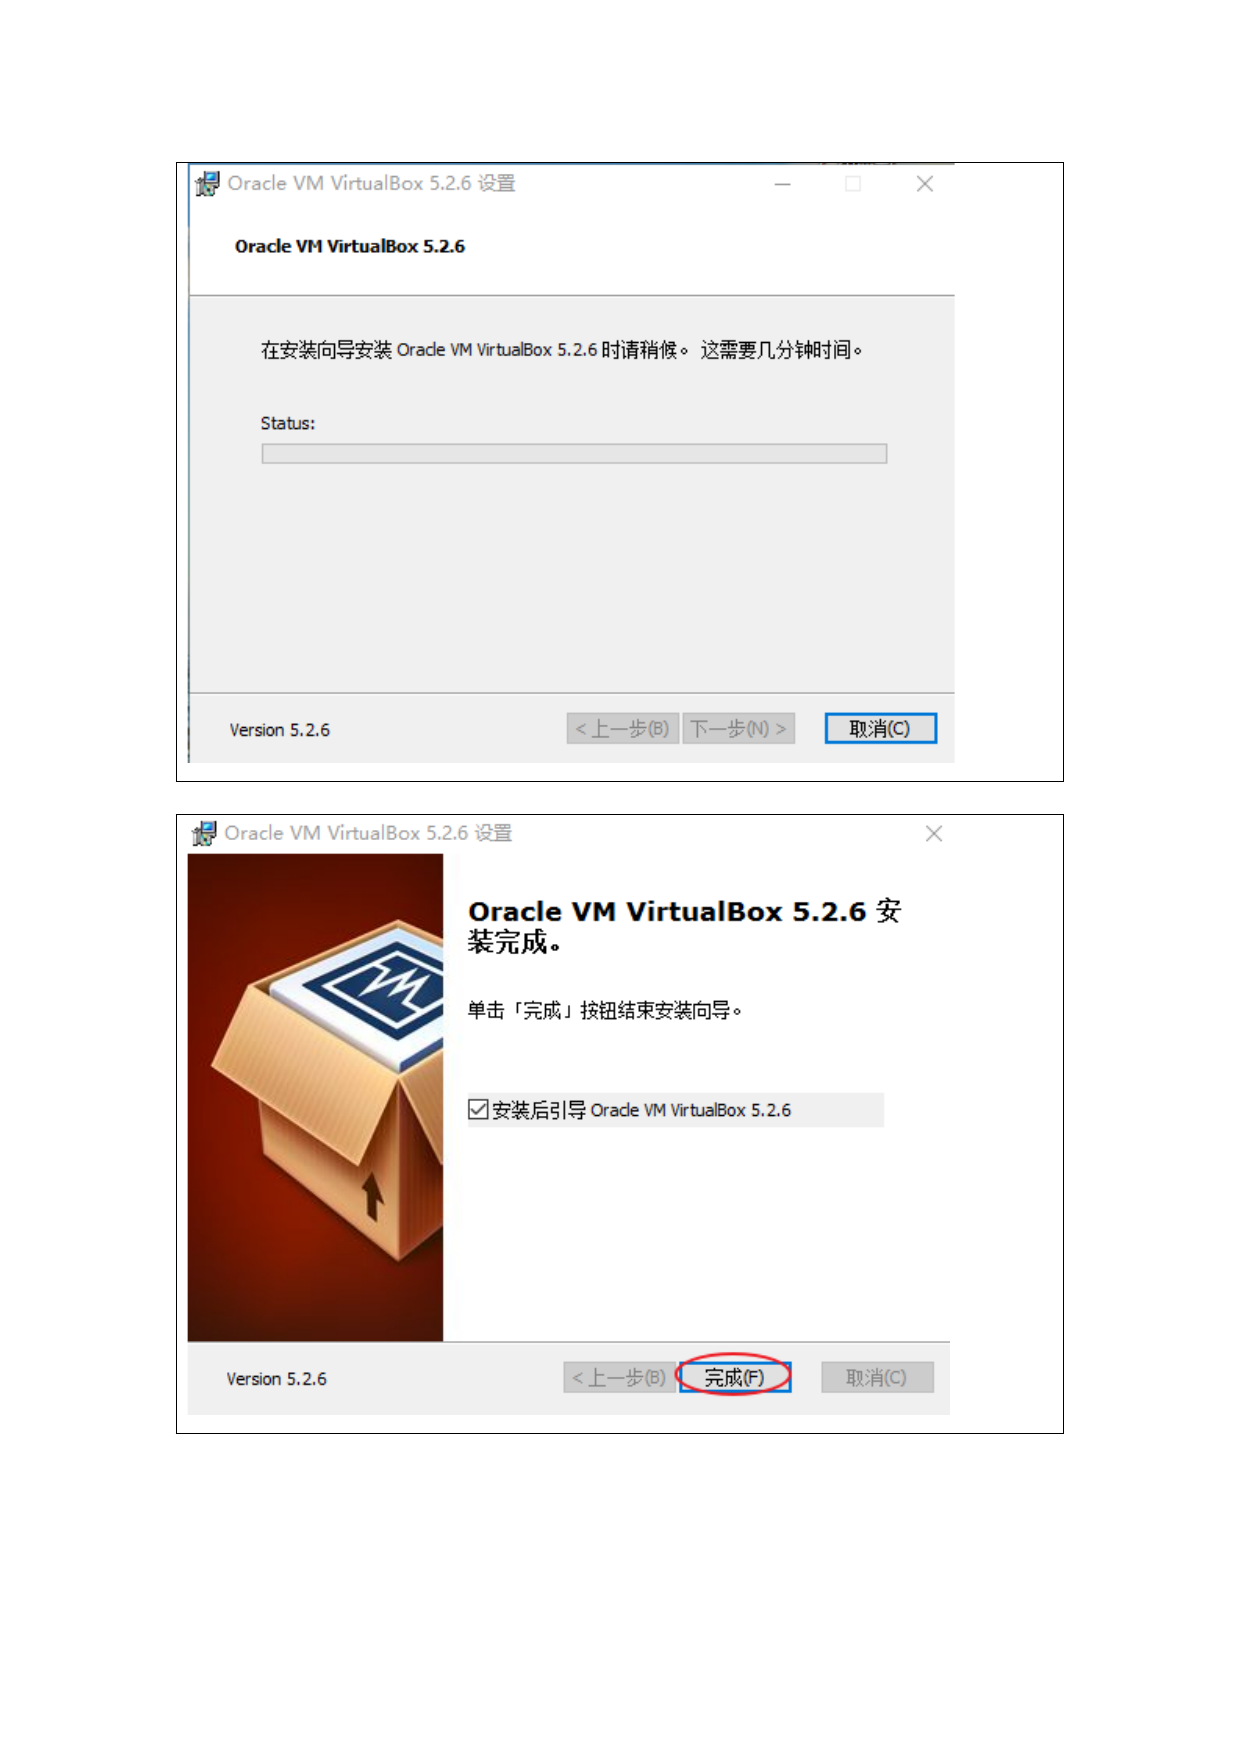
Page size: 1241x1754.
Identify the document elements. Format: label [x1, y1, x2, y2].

table_header [177, 815, 1063, 1433]
picture [187, 163, 955, 763]
table_header [177, 163, 1063, 781]
picture [187, 815, 950, 1415]
